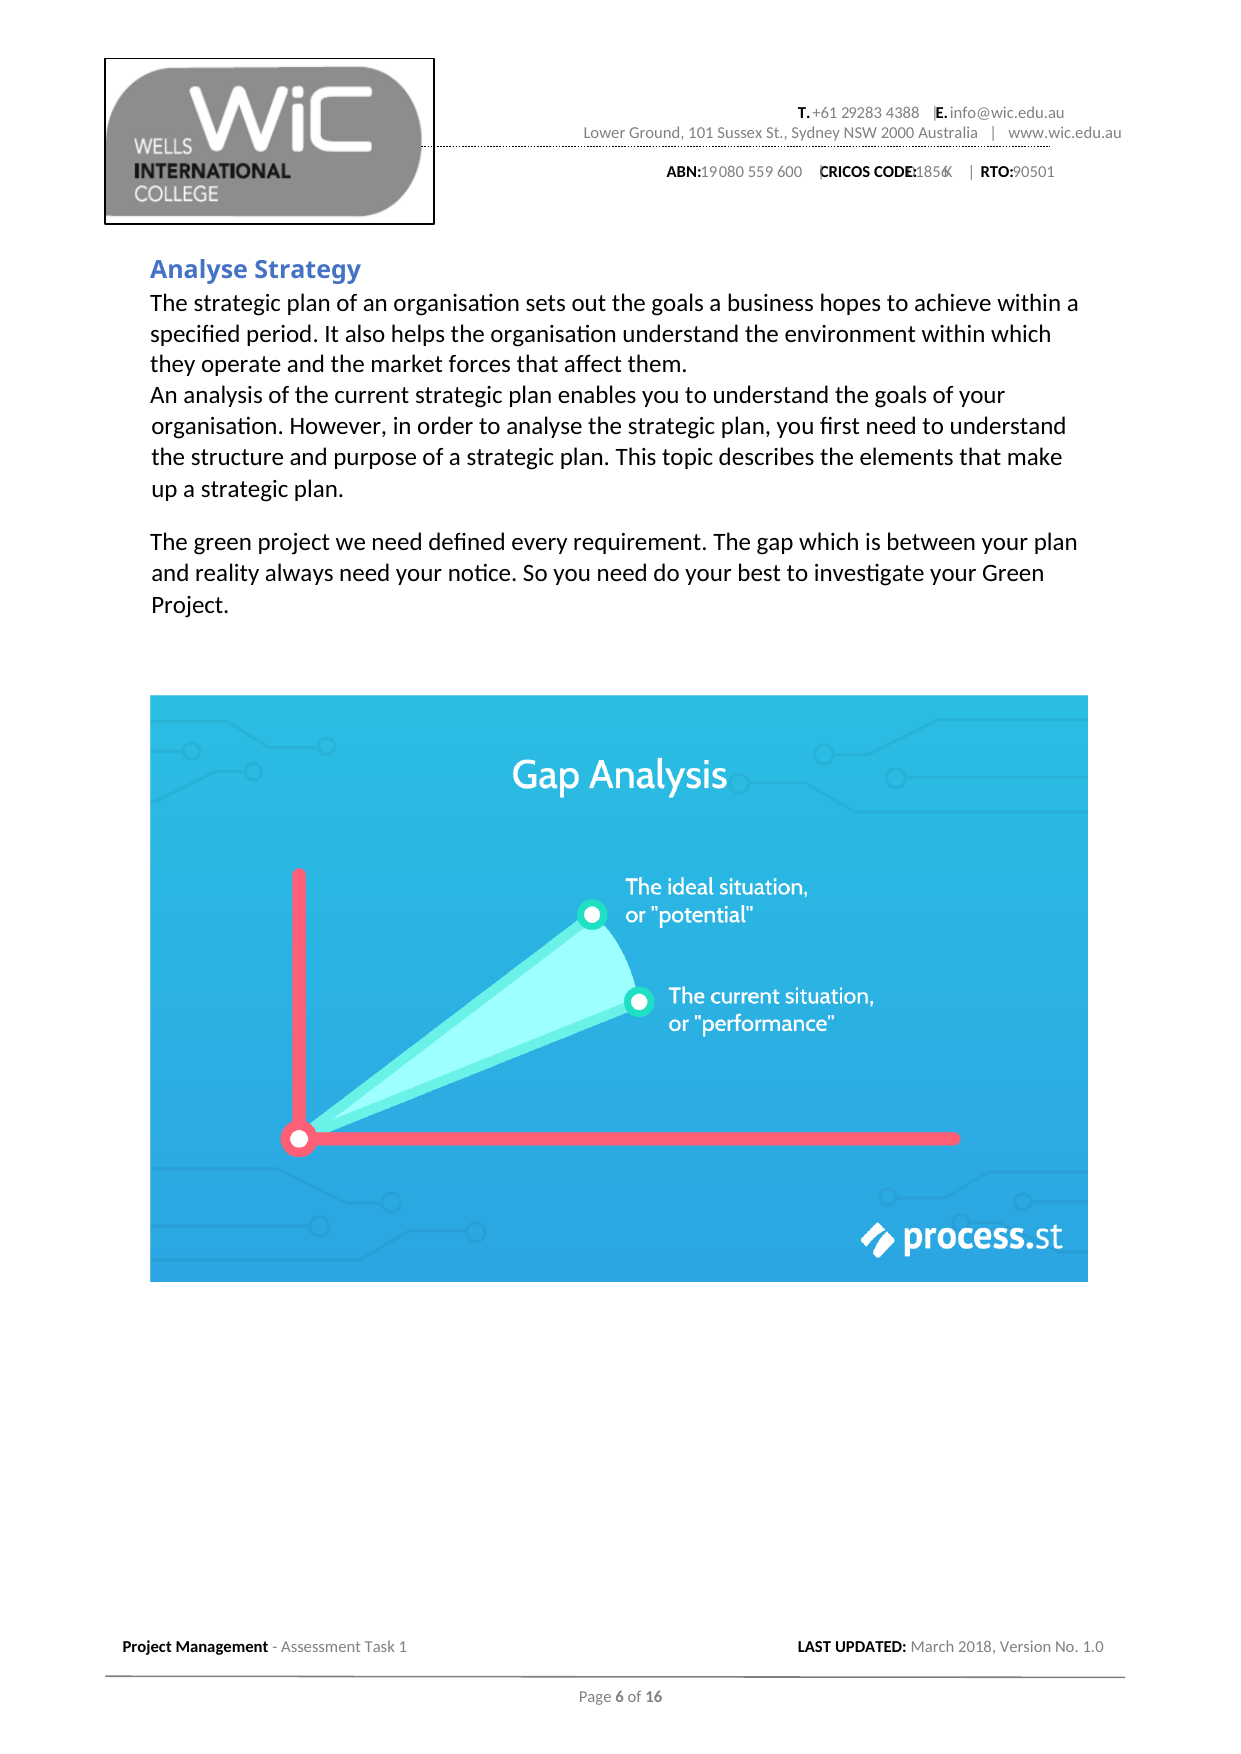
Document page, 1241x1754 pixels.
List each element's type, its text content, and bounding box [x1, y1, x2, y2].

picture [106, 59, 433, 223]
subtitle Analyse Strategy [150, 252, 1088, 286]
text The green project we need defined every requirement. The gap which is between your plan and reality always need your notice. So you need do your best to investigate your Green Project. [150, 526, 1088, 619]
picture [150, 695, 1088, 1282]
text An analysis of the current strategic plan enables you to understand the goals of your organisation. However, in order to analyse the strategic plan, you first need to understand the structure and purpose of a strategic plan. This topic describes the elements that make up a strategic plan. [150, 379, 1088, 503]
text The strategic plan of an organisation sets out the goals a business hopes to achieve within a specified period. It also helps the organisation understand the environment within which they operate and the market forces that affect them. [150, 287, 1088, 379]
